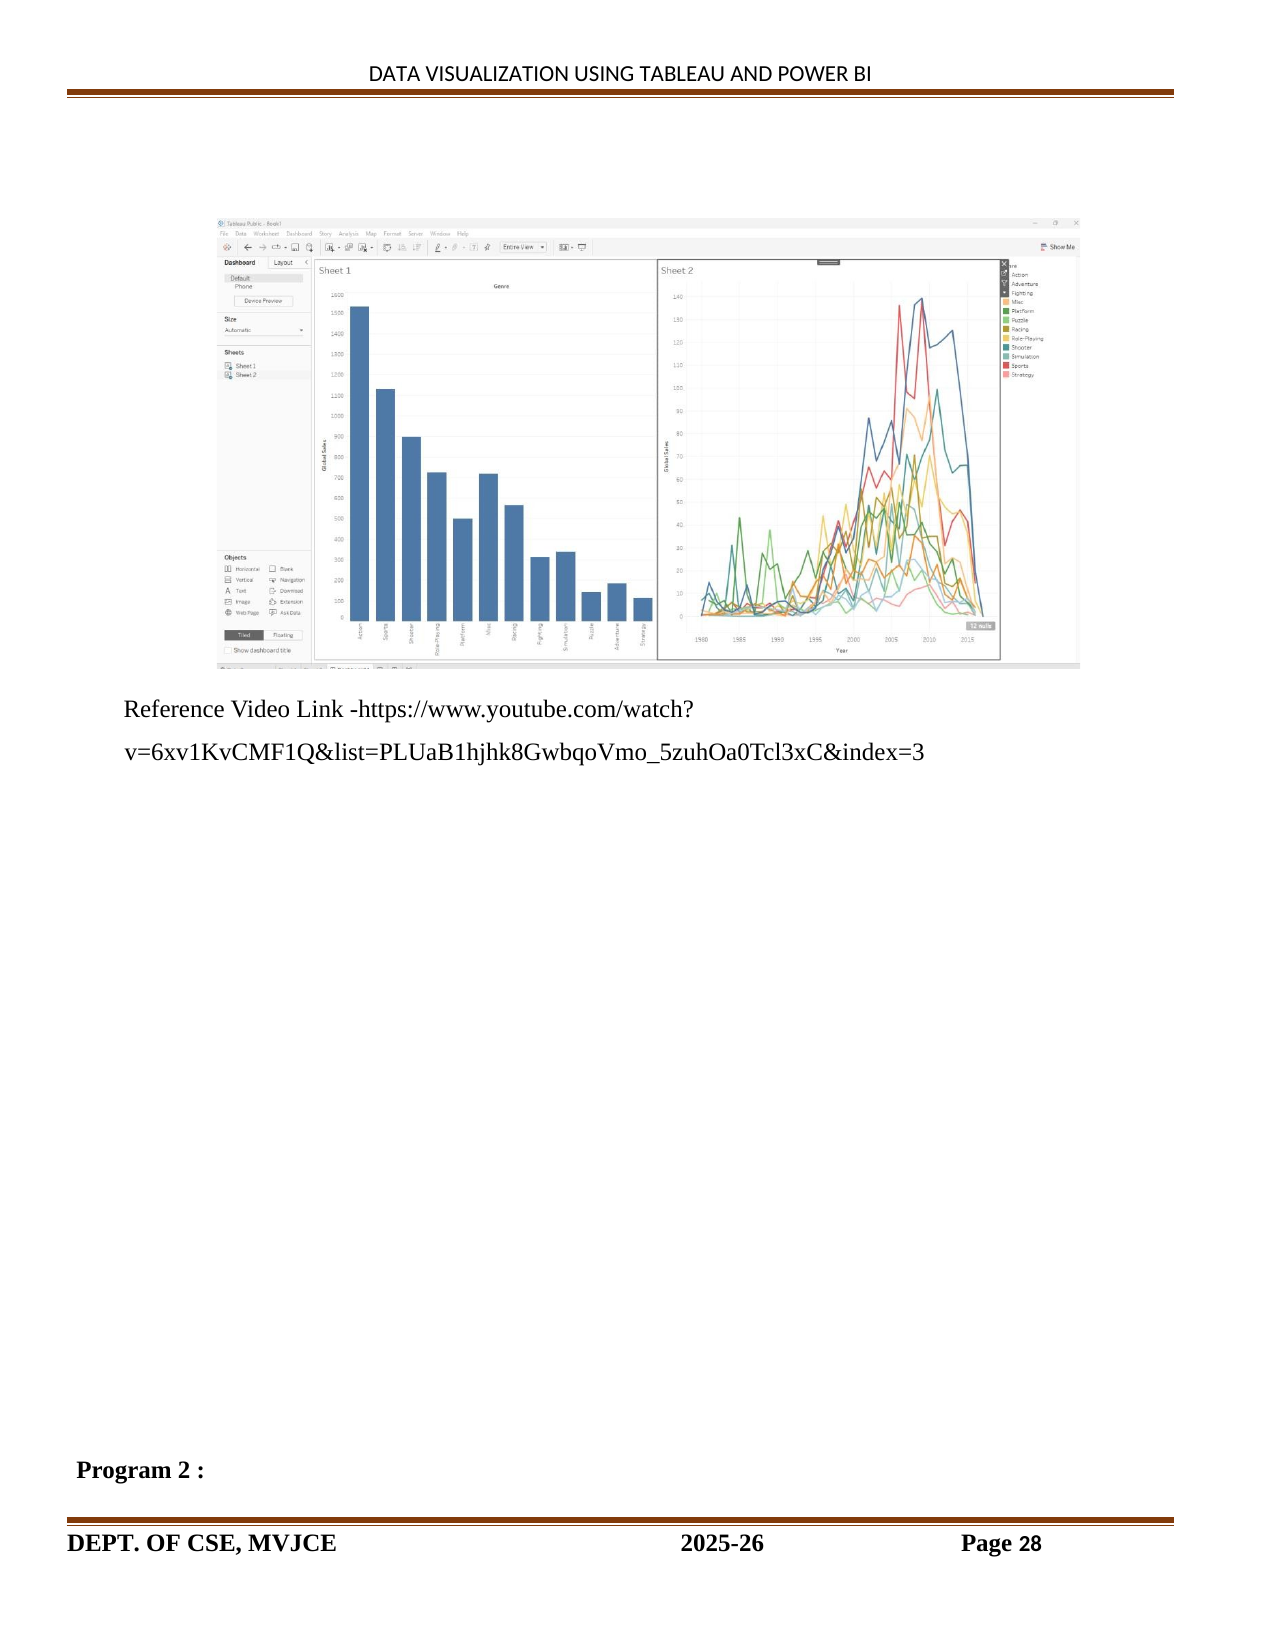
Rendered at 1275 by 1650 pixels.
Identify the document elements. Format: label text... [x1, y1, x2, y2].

picture [216, 218, 1081, 669]
text Reference Video Link -https://www.youtube.com/watch?v=6xv1KvCMF1Q&list=PLUaB1hjhk8GwbqoVmo_5zuhOa0Tcl3xC&index=3 [123, 694, 1174, 766]
text Program 2 : [76, 1455, 1174, 1484]
